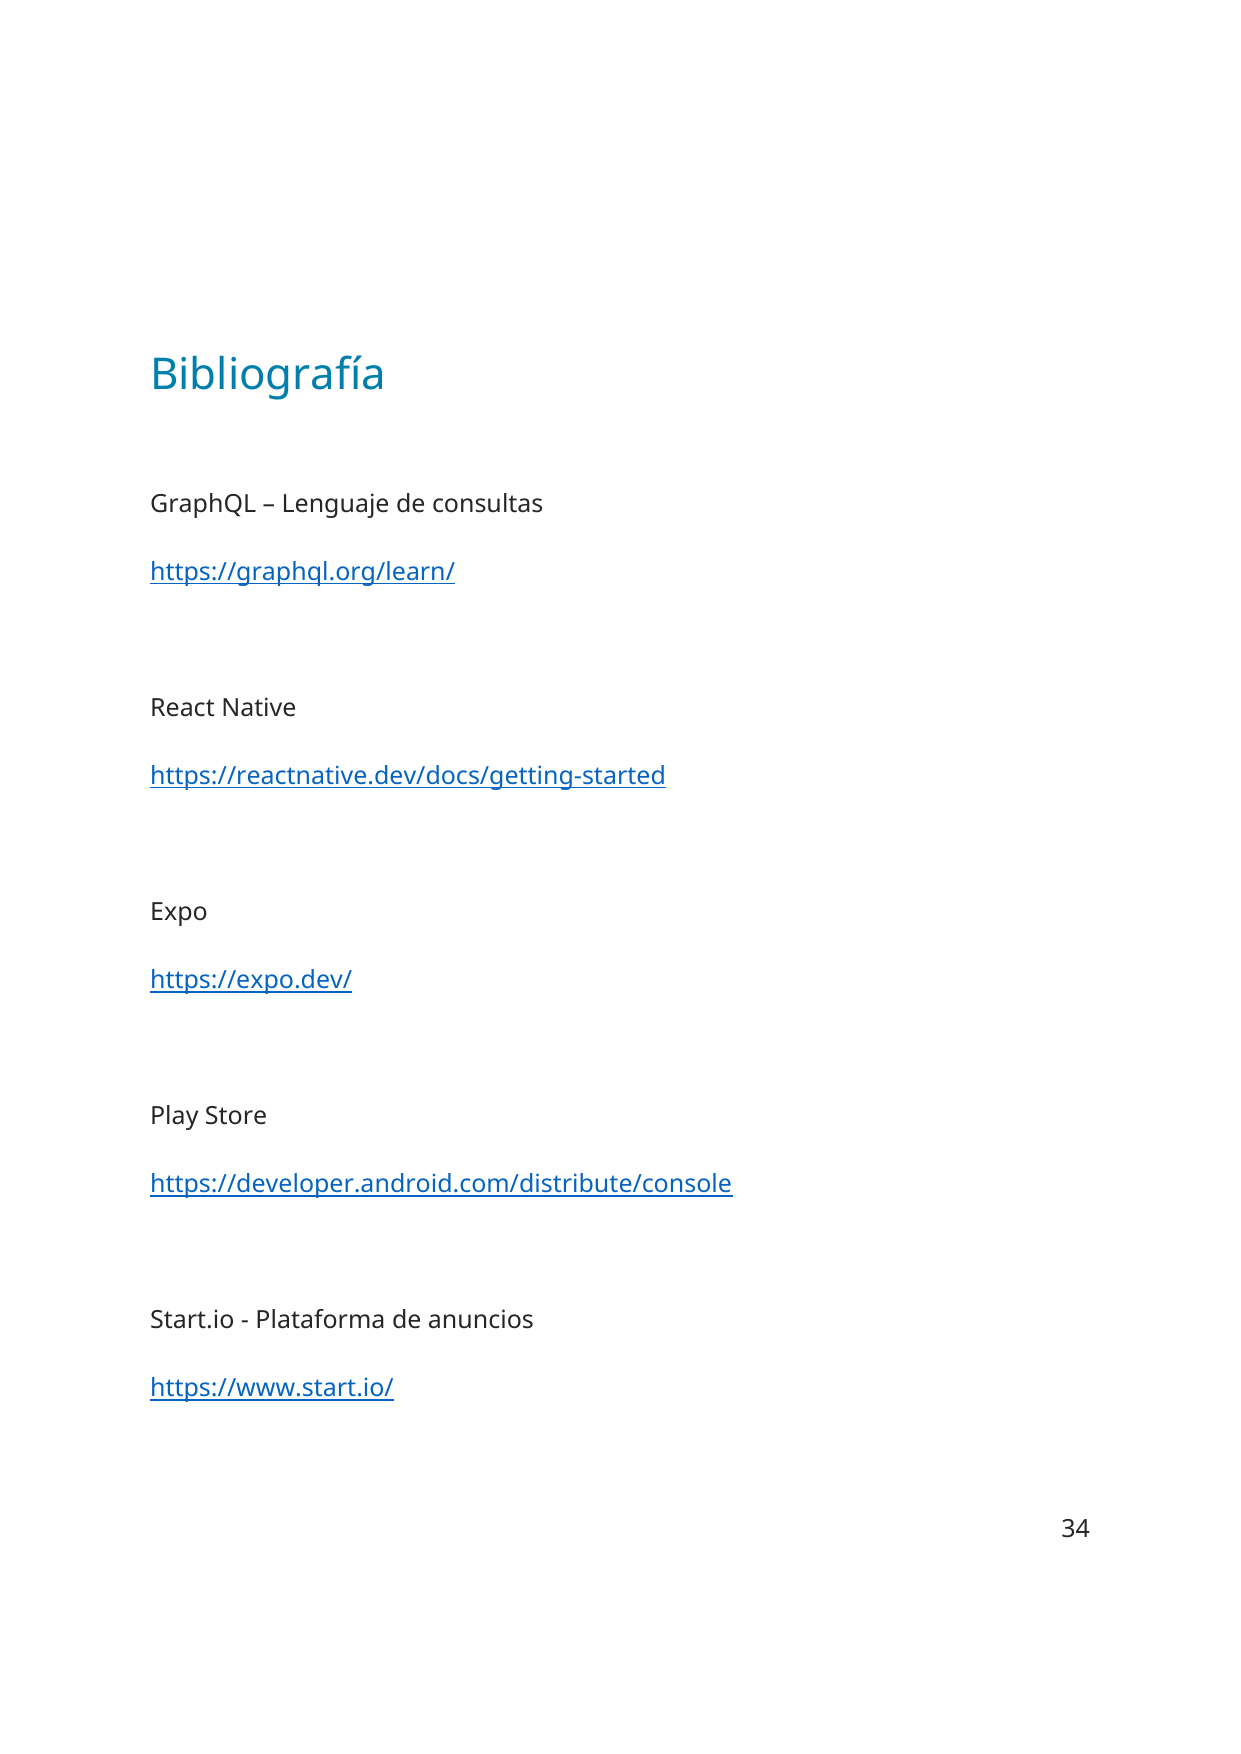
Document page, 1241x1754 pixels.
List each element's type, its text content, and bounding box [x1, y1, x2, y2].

text https://reactnative.dev/docs/getting-started [150, 758, 1090, 792]
subtitle Bibliografía [150, 343, 1090, 403]
text Start.io - Plataforma de anuncios [150, 1302, 1090, 1336]
text React Native [150, 690, 1090, 724]
text GraphQL – Lenguaje de consultas [150, 486, 1090, 520]
text Play Store [150, 1098, 1090, 1132]
text Expo [150, 894, 1090, 928]
text https://graphql.org/learn/ [150, 554, 1090, 588]
text https://expo.dev/ [150, 962, 1090, 996]
text https://www.start.io/ [150, 1370, 1090, 1404]
text https://developer.android.com/distribute/console [150, 1166, 1090, 1200]
